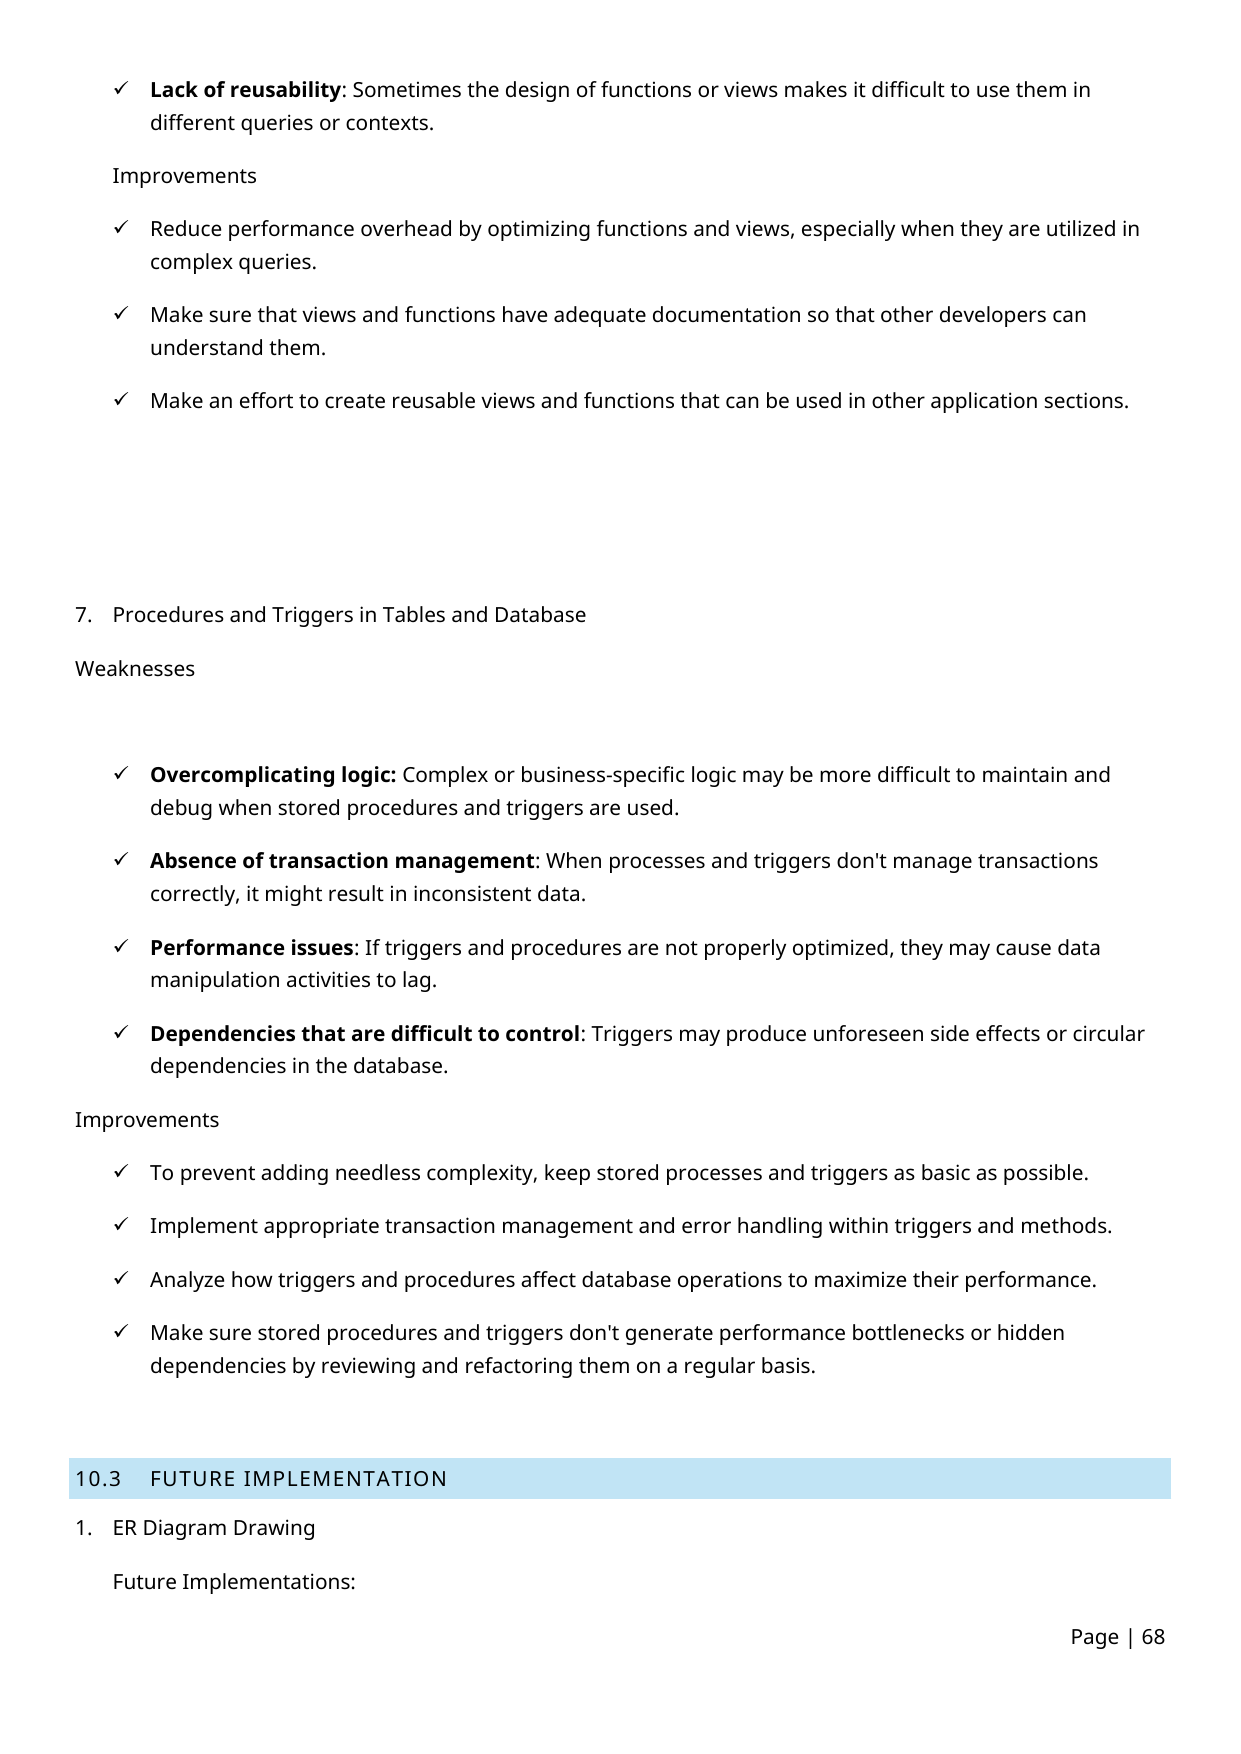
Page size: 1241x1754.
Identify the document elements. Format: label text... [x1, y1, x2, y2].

list Lack of reusability: Sometimes the design of functions or views makes it difficult to use them in different queries or contexts. [112, 75, 1165, 136]
list ER Diagram Drawing [75, 1513, 1165, 1542]
text Improvements [75, 1105, 1165, 1133]
list Absence of transaction management: When processes and triggers don't manage transactions correctly, it might result in inconsistent data. [112, 847, 1165, 908]
list Make an effort to create reusable views and functions that can be used in other application sections. [112, 387, 1165, 415]
text Weaknesses [75, 654, 1165, 682]
list Reduce performance overhead by optimizing functions and views, especially when they are utilized in complex queries. [112, 214, 1165, 276]
text Future Implementations: [75, 1567, 1165, 1595]
text Improvements [75, 161, 1165, 189]
list Procedures and Triggers in Tables and Database [75, 600, 1165, 629]
list Overcomplicating logic: Complex or business-specific logic may be more difficult to maintain and debug when stored procedures and triggers are used. [112, 761, 1165, 822]
list Implement appropriate transaction management and error handling within triggers and methods. [112, 1212, 1165, 1240]
list Dependencies that are difficult to control: Triggers may produce unforeseen side effects or circular dependencies in the database. [112, 1019, 1165, 1080]
list Make sure stored procedures and triggers don't generate performance bottlenecks or hidden dependencies by reviewing and refactoring them on a regular basis. [112, 1318, 1165, 1379]
list Performance issues: If triggers and procedures are not properly optimized, they may cause data manipulation activities to lag. [112, 933, 1165, 994]
list Make sure that views and functions have adequate documentation so that other developers can understand them. [112, 301, 1165, 362]
subtitle Future implementation [75, 1464, 1165, 1493]
list Analyze how triggers and procedures affect database operations to maximize their performance. [112, 1265, 1165, 1293]
list To prevent adding needless complexity, keep stored processes and triggers as basic as possible. [112, 1158, 1165, 1187]
